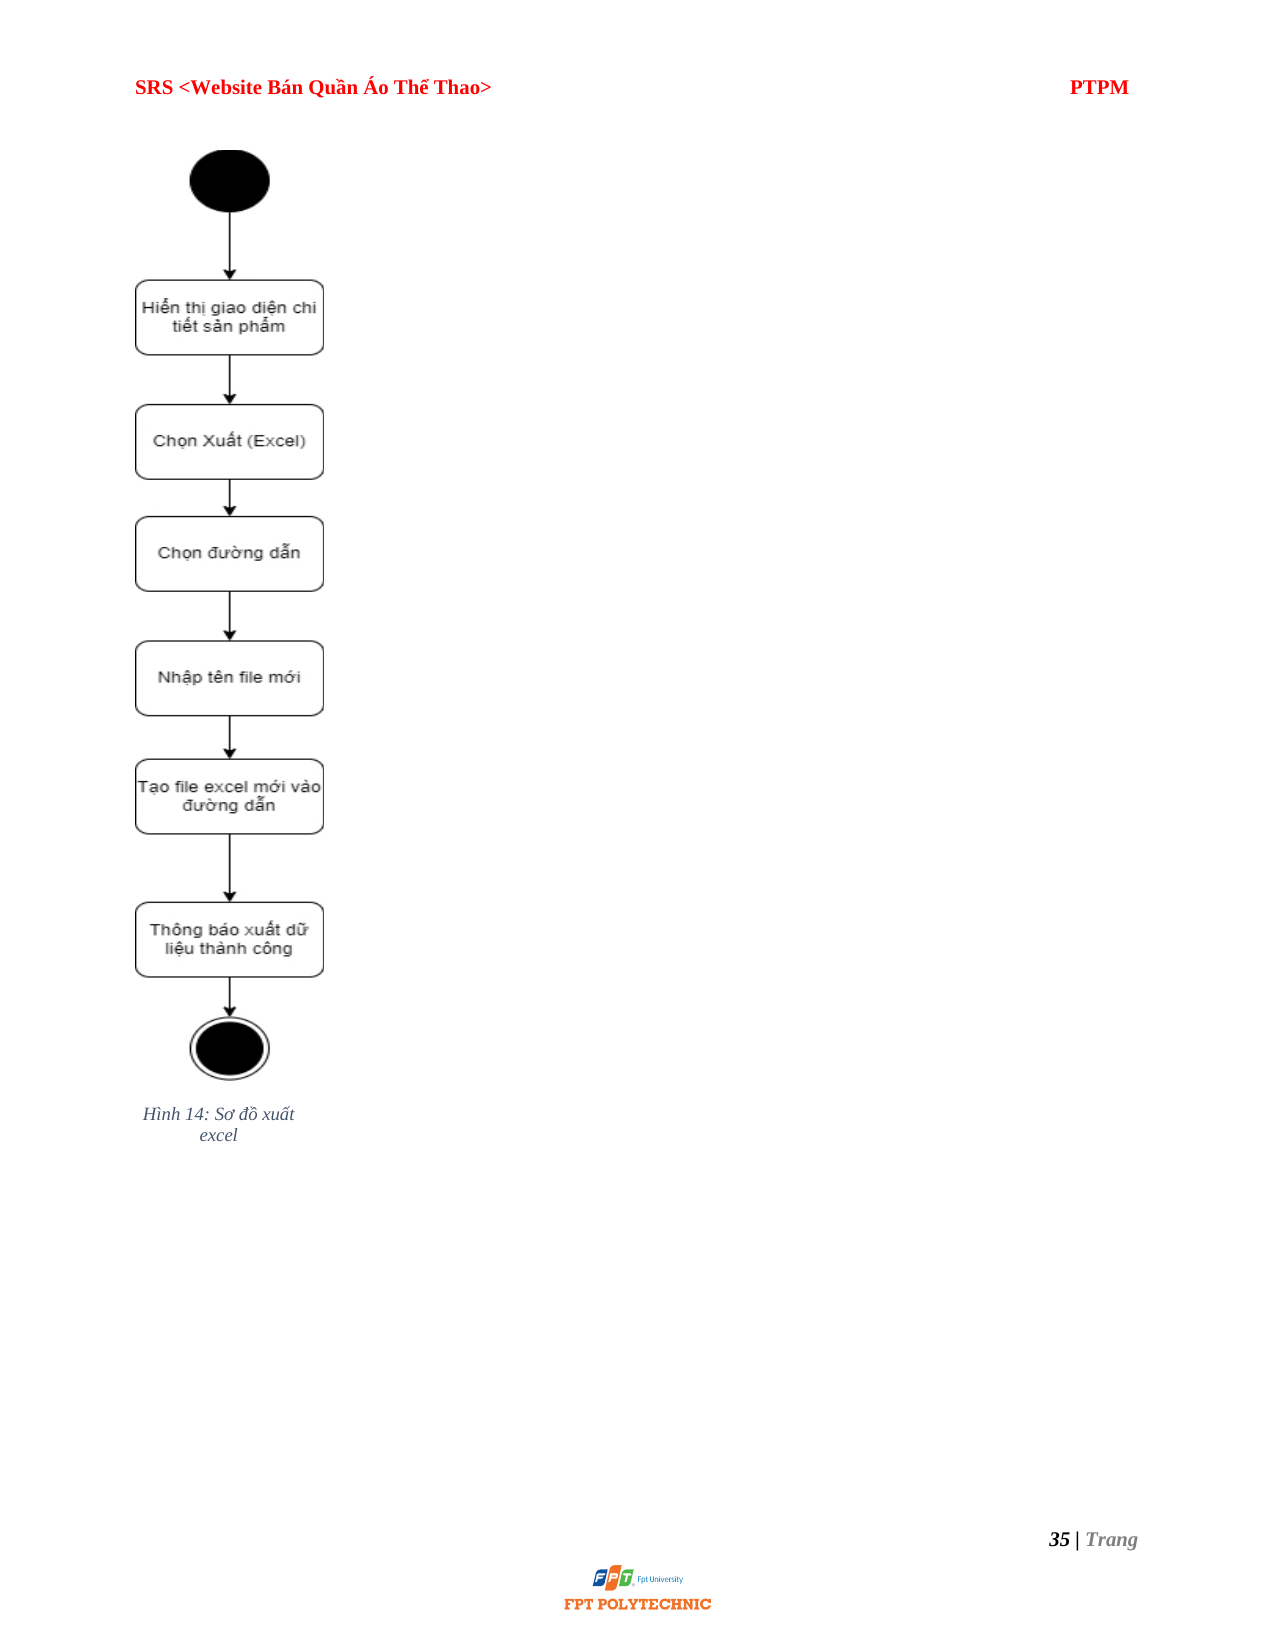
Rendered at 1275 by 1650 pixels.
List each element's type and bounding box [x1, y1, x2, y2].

picture [135, 150, 324, 1081]
picture [563, 1555, 712, 1628]
